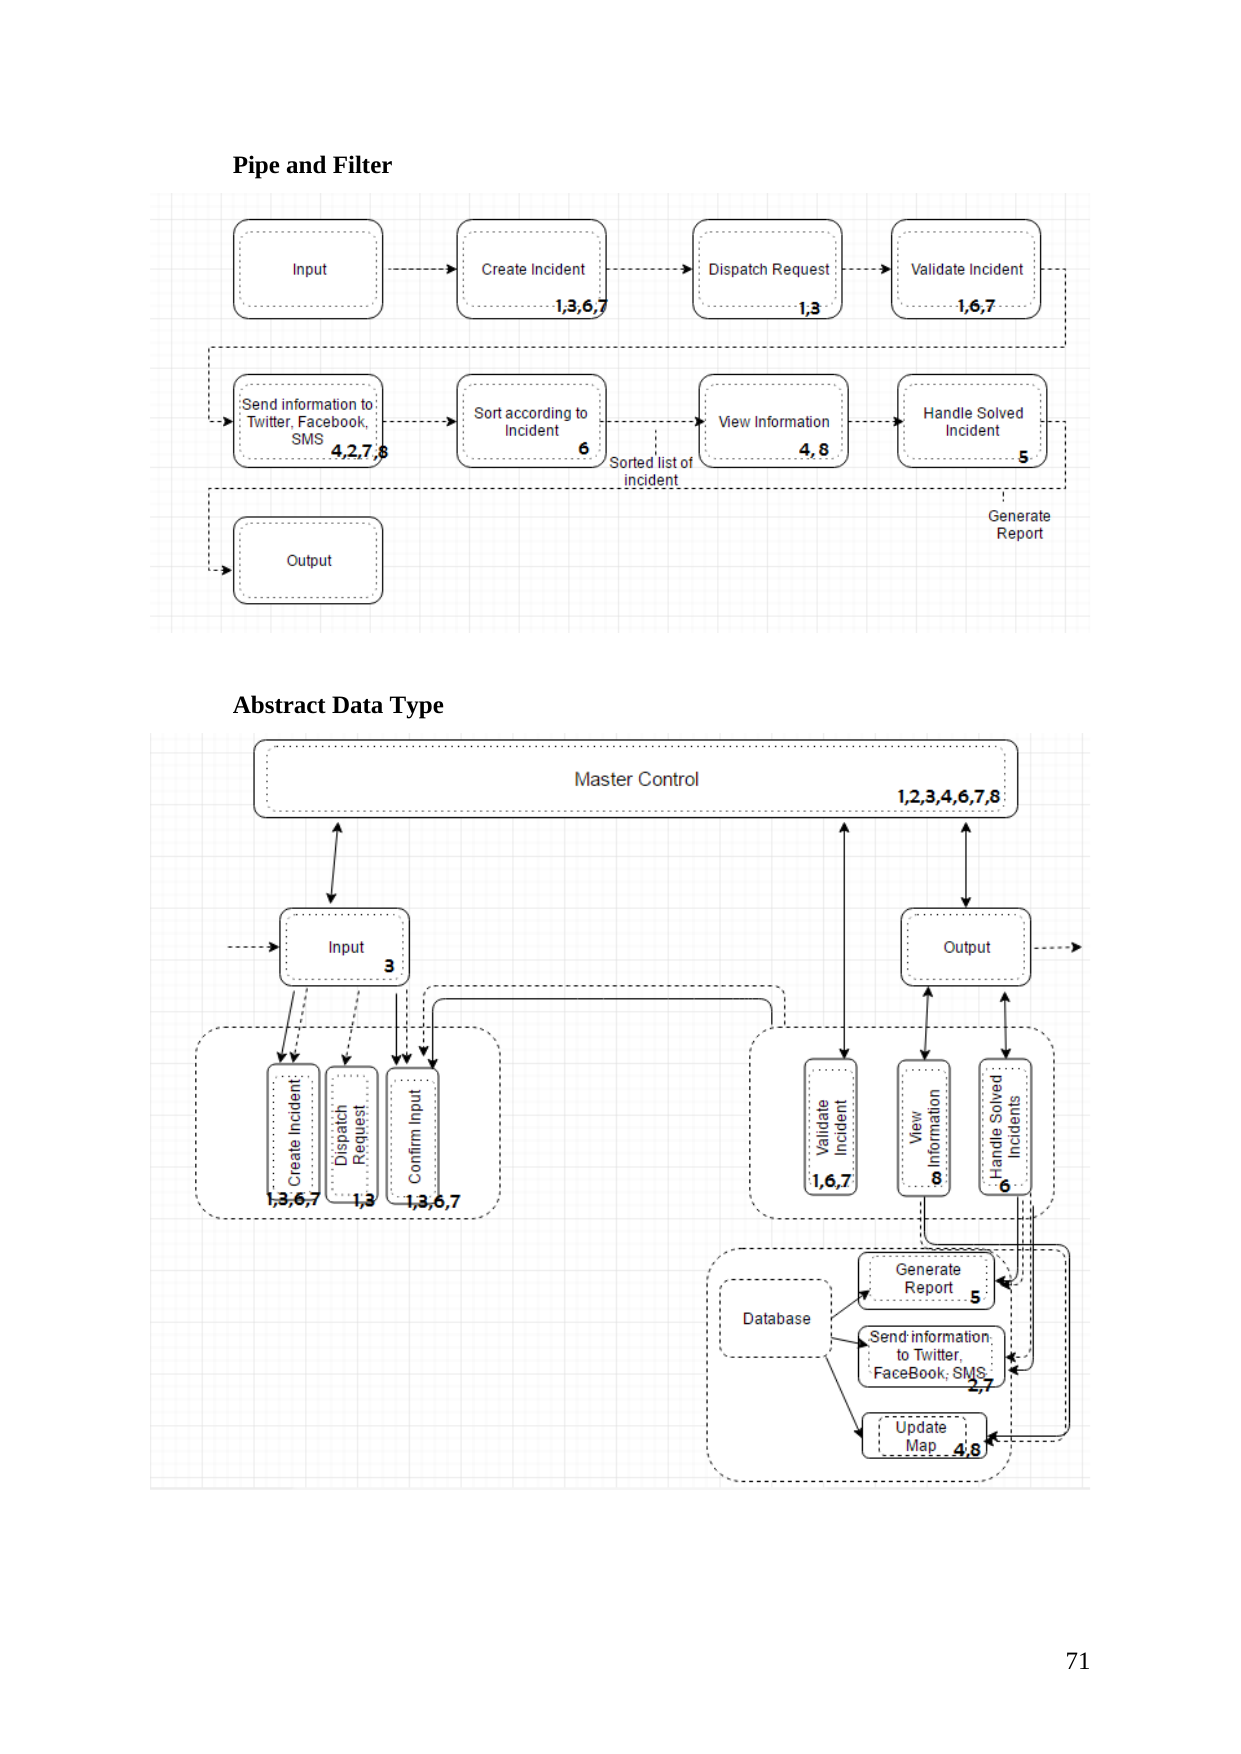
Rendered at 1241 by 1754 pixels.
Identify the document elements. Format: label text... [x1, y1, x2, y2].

subtitle Pipe and Filter [233, 150, 1090, 179]
picture [150, 733, 1091, 1490]
subtitle Abstract Data Type [233, 690, 1090, 719]
picture [150, 193, 1091, 633]
